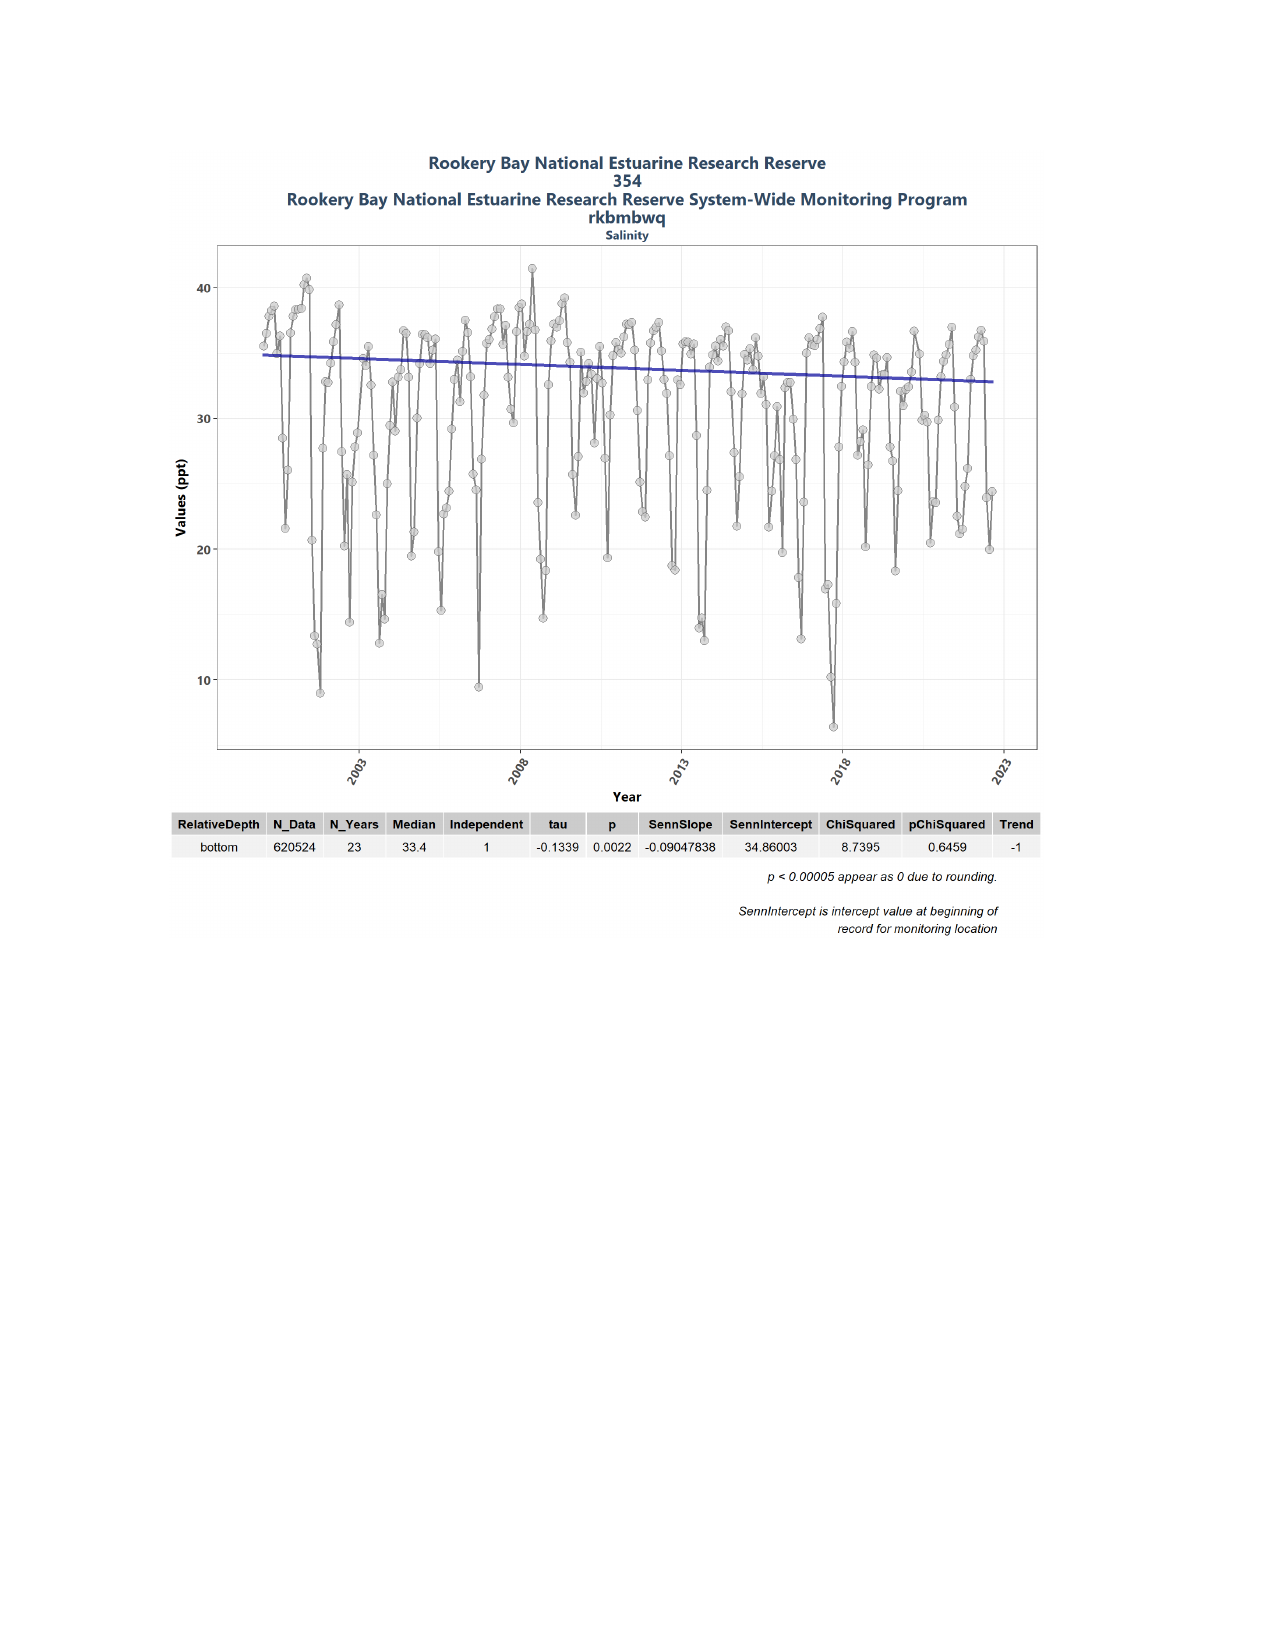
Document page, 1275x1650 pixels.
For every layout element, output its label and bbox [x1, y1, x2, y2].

picture [168, 150, 1044, 938]
